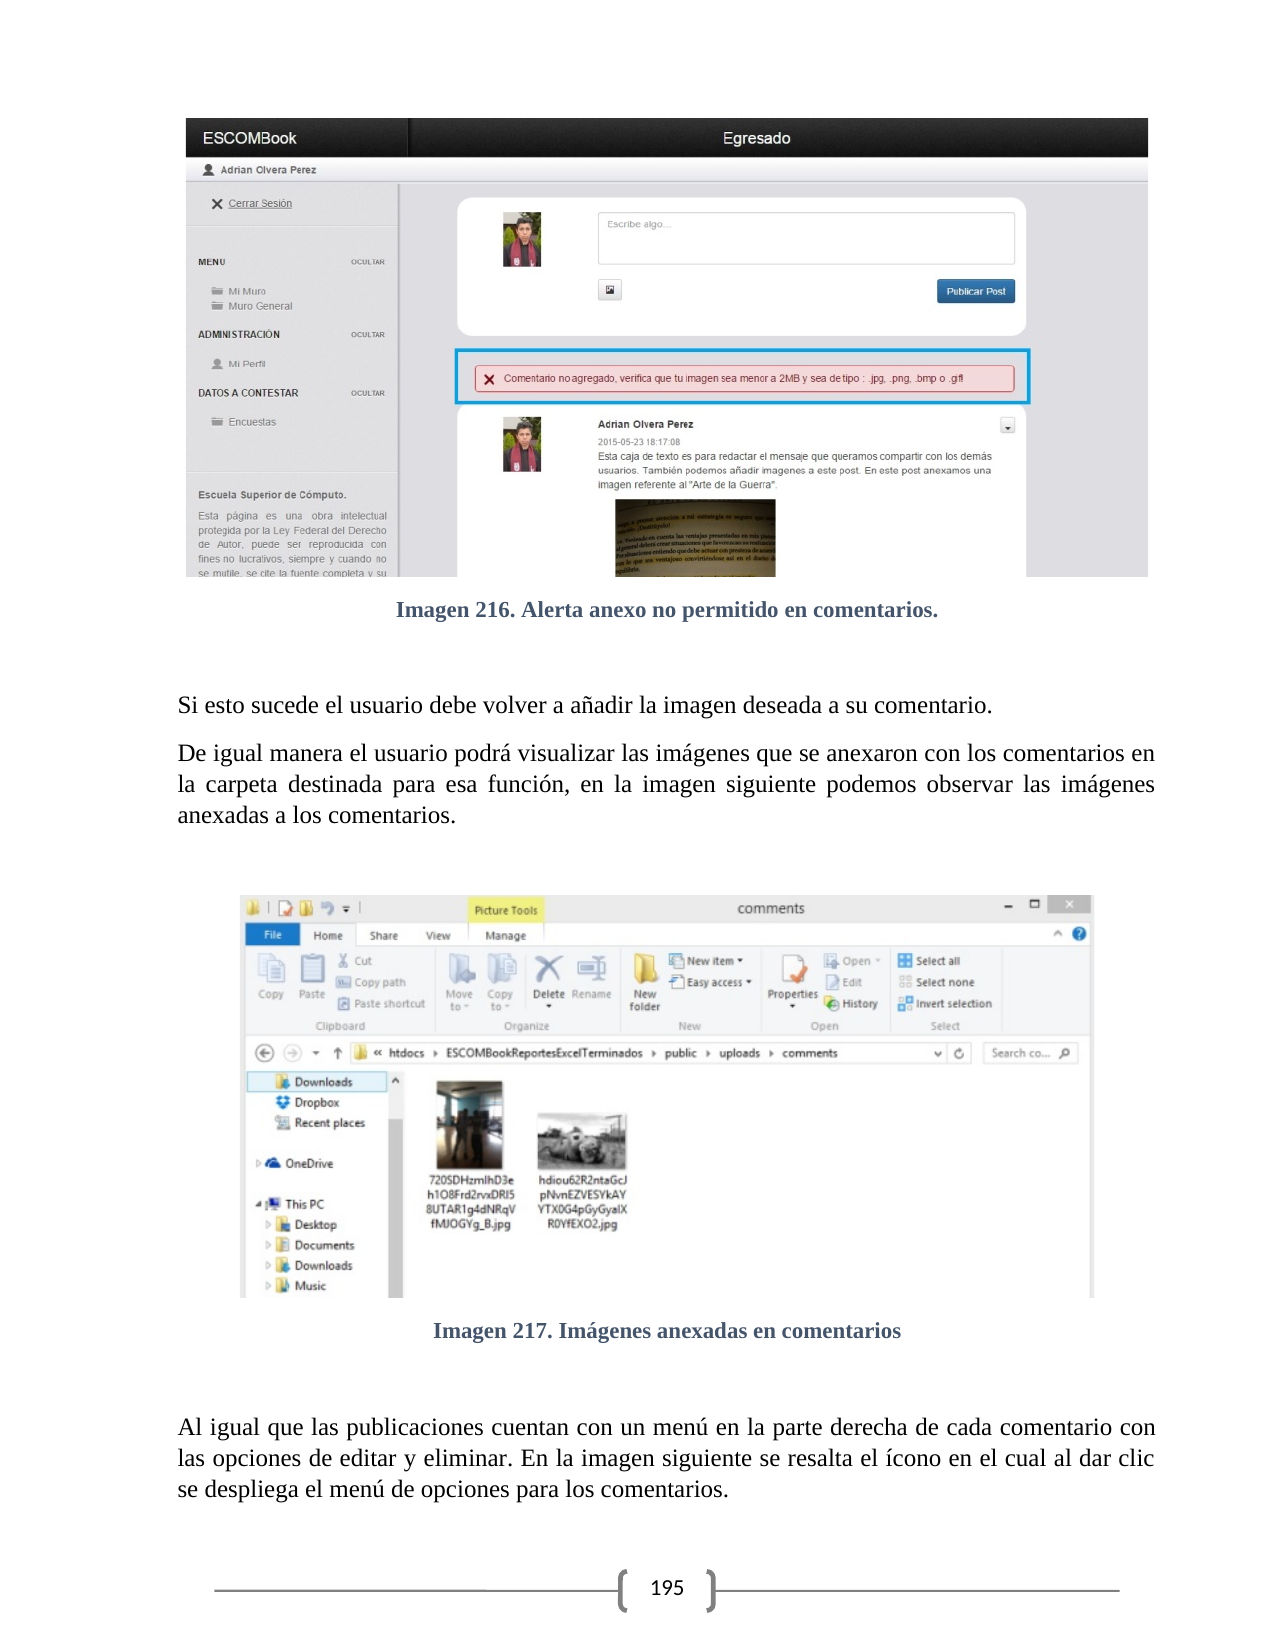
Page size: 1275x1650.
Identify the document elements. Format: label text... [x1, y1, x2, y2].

picture [239, 895, 1095, 1298]
picture [185, 118, 1149, 577]
text Si esto sucede el usuario debe volver a añadir la imagen deseada a su comentario. [177, 691, 1157, 719]
text De igual manera el usuario podrá visualizar las imágenes que se anexaron con los comentarios en la carpeta destinada para esa función, en la imagen siguiente podemos observar las imágenes anexadas a los comentarios. [177, 738, 1157, 829]
text Imagen 216. Alerta anexo no permitido en comentarios. [177, 596, 1157, 622]
text Al igual que las publicaciones cuentan con un menú en la parte derecha de cada comentario con las opciones de editar y eliminar. En la imagen siguiente se resalta el ícono en el cual al dar clic se despliega el menú de opciones para los comentarios. [177, 1412, 1157, 1502]
text Imagen 217. Imágenes anexadas en comentarios [177, 1317, 1157, 1343]
